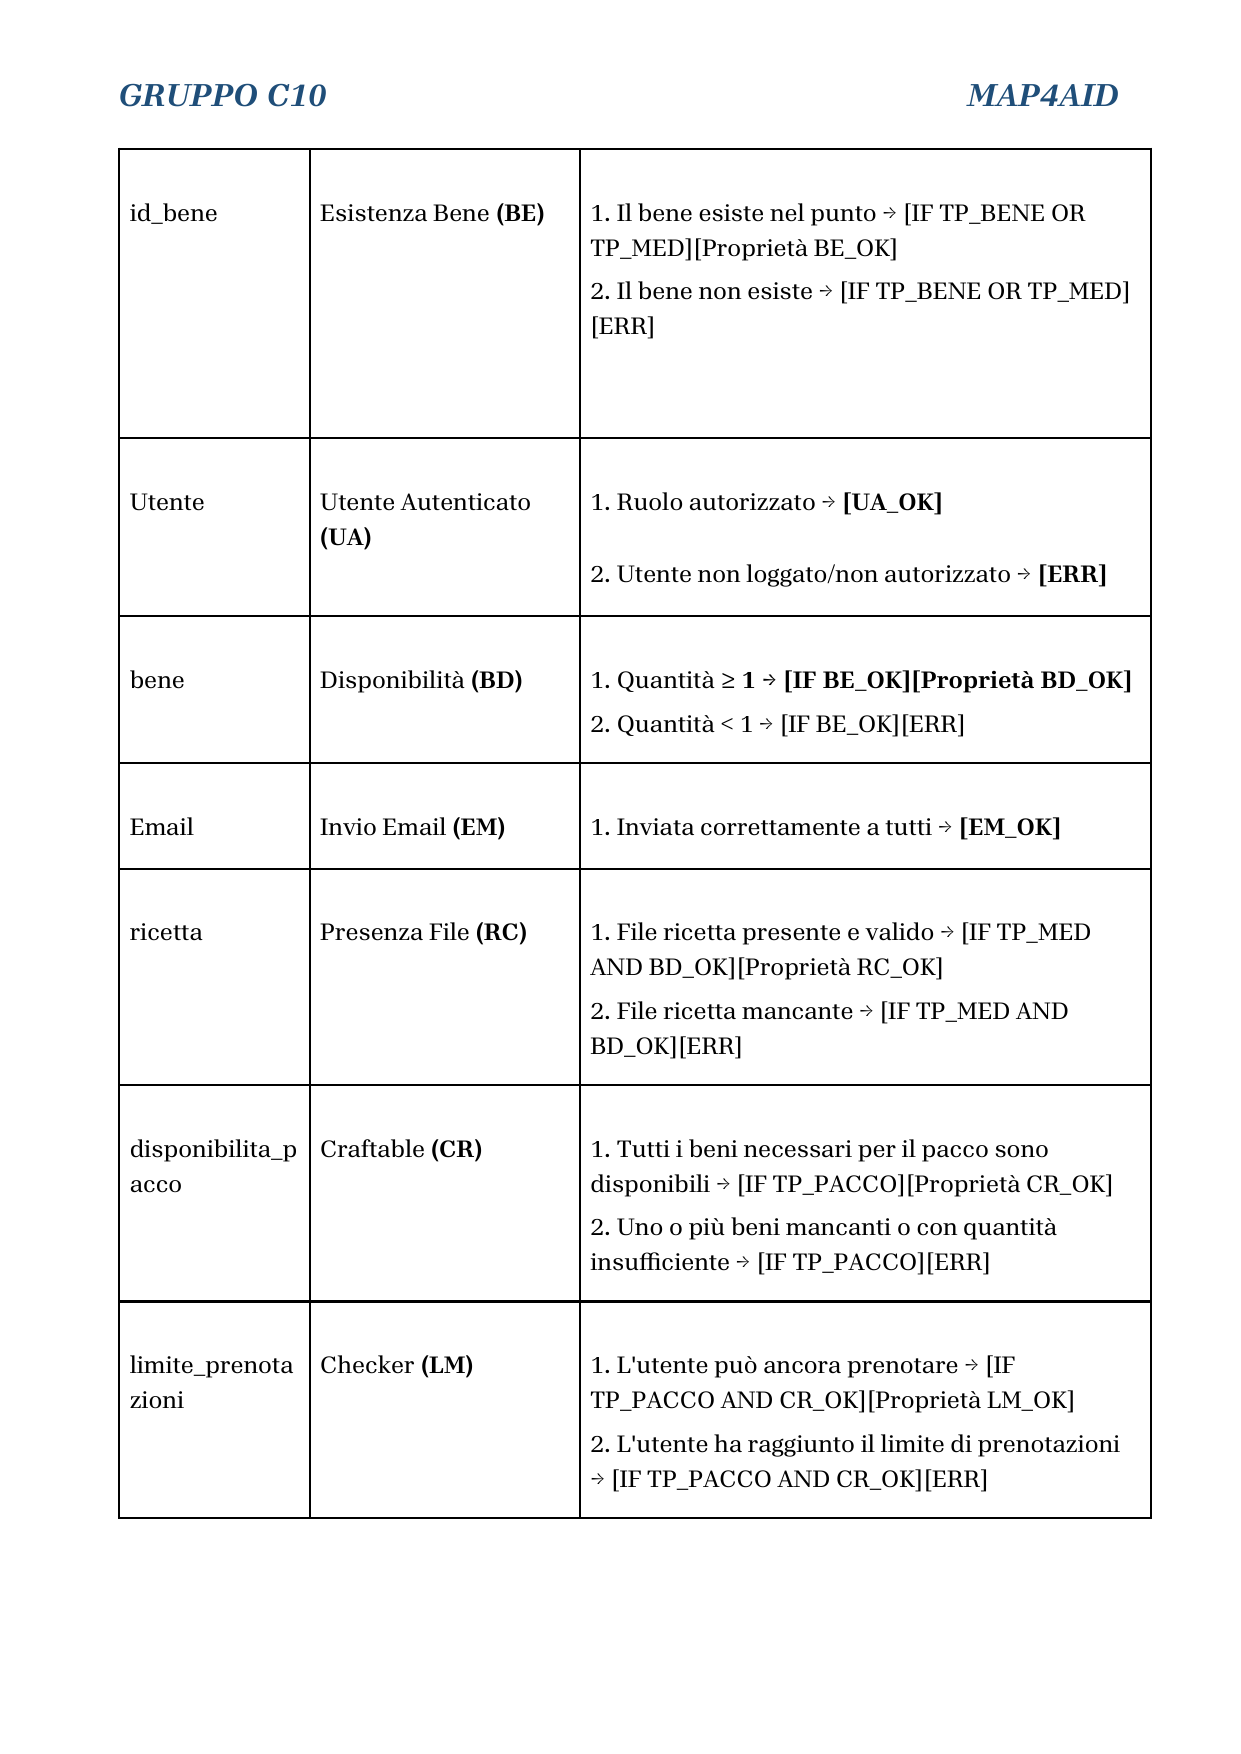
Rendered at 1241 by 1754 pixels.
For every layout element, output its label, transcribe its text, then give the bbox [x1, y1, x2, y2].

table_cell Email [120, 764, 309, 867]
table_cell Esistenza Bene (BE) [311, 150, 579, 437]
table_cell 1. Il bene esiste nel punto → [IF TP_BENE OR TP_MED][Proprietà BE_OK] 2. Il bene non esiste → [IF TP_BENE OR TP_MED][ERR] [581, 150, 1150, 437]
table_header Craftable (CR) [311, 1086, 579, 1300]
table_cell Invio Email (EM) [311, 764, 579, 867]
table_cell Utente Autenticato (UA) [311, 439, 579, 615]
table_header limite_prenotazioni [120, 1303, 309, 1517]
table_header 1. L'utente può ancora prenotare → [IF TP_PACCO AND CR_OK][Proprietà LM_OK] 2. L'utente ha raggiunto il limite di prenotazioni → [IF TP_PACCO AND CR_OK][ERR] [581, 1303, 1150, 1517]
table_cell 1. Ruolo autorizzato → [UA_OK] 2. Utente non loggato/non autorizzato → [ERR] [581, 439, 1150, 615]
table_header Checker (LM) [311, 1303, 579, 1517]
table_cell id_bene [120, 150, 309, 437]
table_cell 1. Quantità ≥ 1 → [IF BE_OK][Proprietà BD_OK] 2. Quantità < 1 → [IF BE_OK][ERR] [581, 617, 1150, 762]
table_header disponibilita_pacco [120, 1086, 309, 1300]
table_cell 1. File ricetta presente e valido → [IF TP_MED AND BD_OK][Proprietà RC_OK] 2. File ricetta mancante → [IF TP_MED AND BD_OK][ERR] [581, 870, 1150, 1084]
table_cell Presenza File (RC) [311, 870, 579, 1084]
table_cell Utente [120, 439, 309, 615]
table_cell bene [120, 617, 309, 762]
table_header 1. Tutti i beni necessari per il pacco sono disponibili → [IF TP_PACCO][Proprietà CR_OK] 2. Uno o più beni mancanti o con quantità insufficiente → [IF TP_PACCO][ERR] [581, 1086, 1150, 1300]
table_cell ricetta [120, 870, 309, 1084]
table_cell Disponibilità (BD) [311, 617, 579, 762]
table_cell 1. Inviata correttamente a tutti → [EM_OK] [581, 764, 1150, 867]
